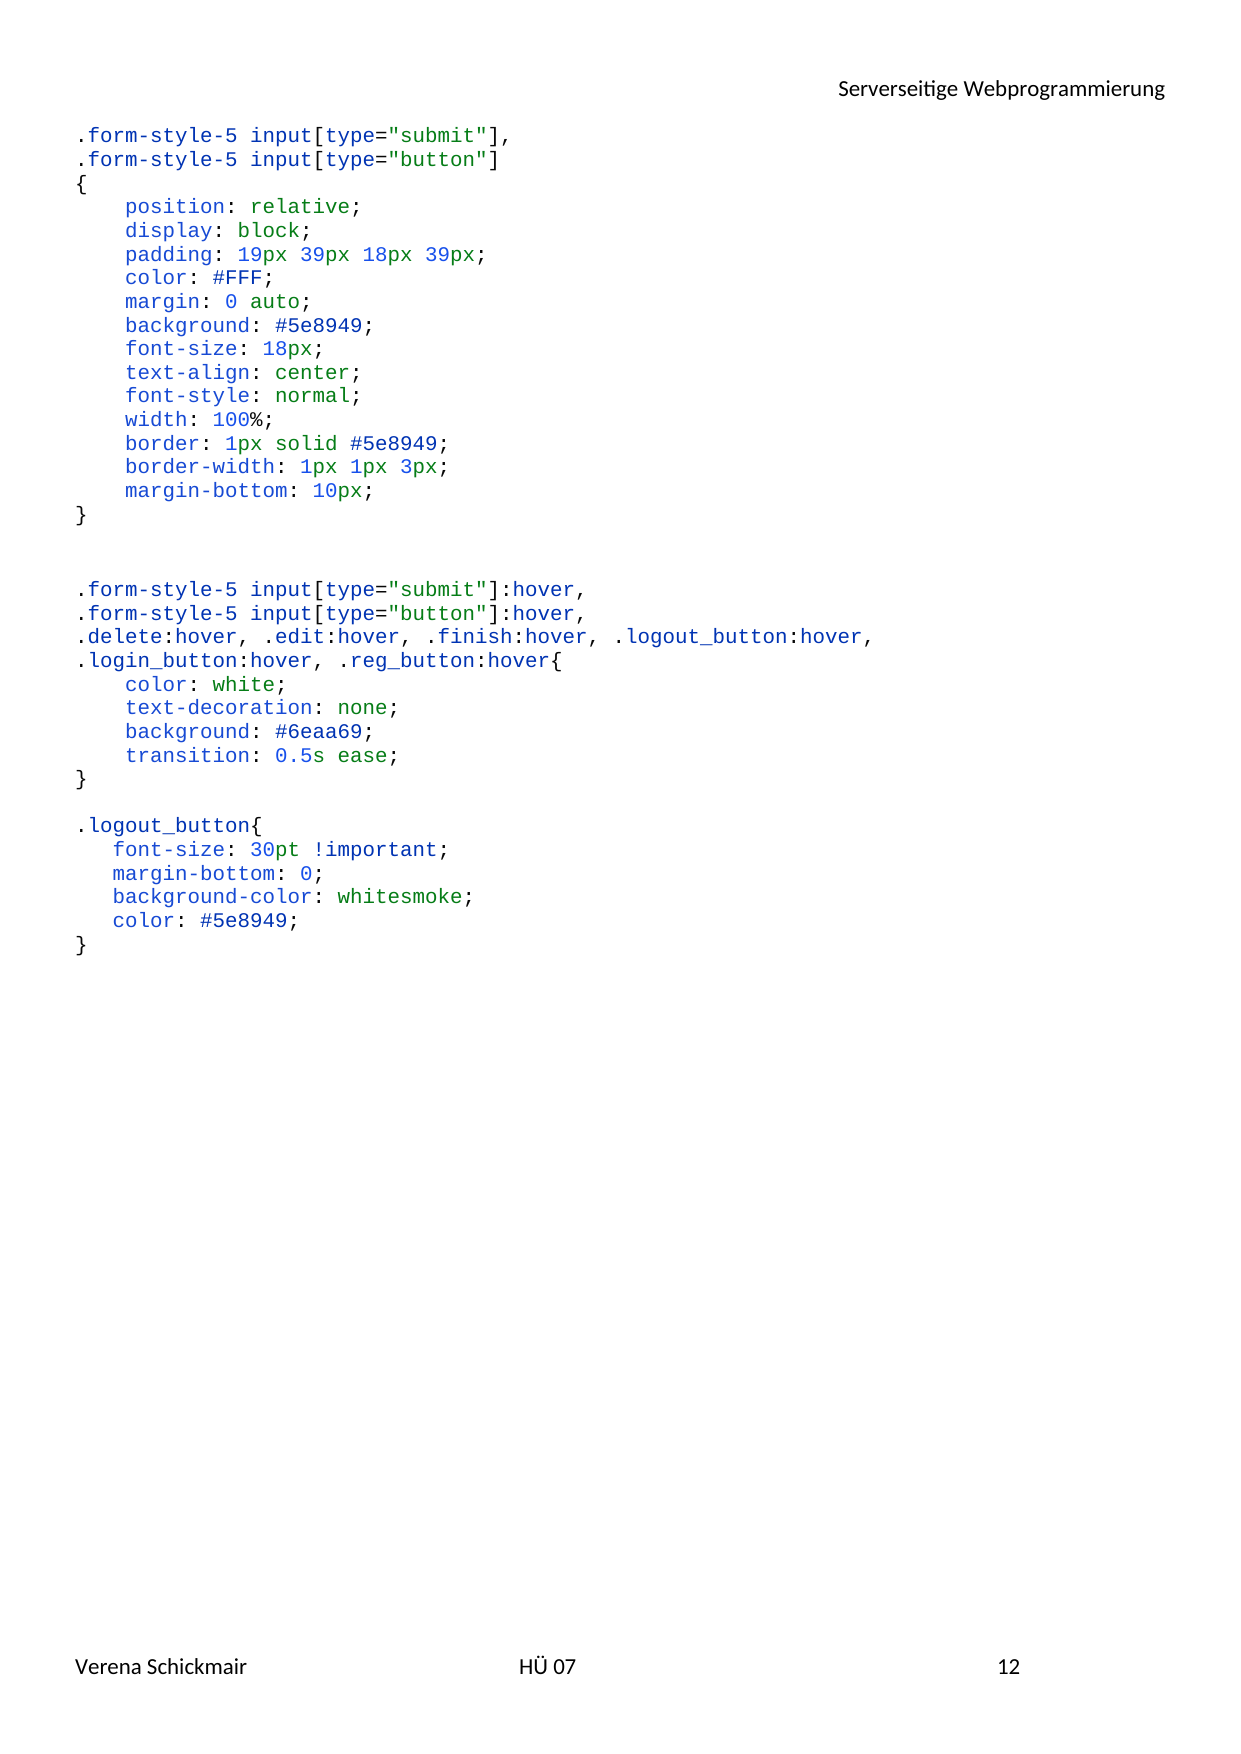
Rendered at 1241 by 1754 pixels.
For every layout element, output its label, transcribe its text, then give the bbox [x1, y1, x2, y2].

text .form-style-5 input[type="submit"]:hover, .form-style-5 input[type="button"]:hover, .delete:hover, .edit:hover, .finish:hover, .logout_button:hover, .login_button:hover, .reg_button:hover{ color: white; text-decoration: none; background: #6eaa69; transition: 0.5s ease; } .logout_button{ font-size: 30pt !important; margin-bottom: 0; background-color: whitesmoke; color: #5e8949; } [75, 555, 1165, 957]
text .form-style-5 input[type="submit"], .form-style-5 input[type="button"] { position: relative; display: block; padding: 19px 39px 18px 39px; color: #FFF; margin: 0 auto; background: #5e8949; font-size: 18px; text-align: center; font-style: normal; width: 100%; border: 1px solid #5e8949; border-width: 1px 1px 3px; margin-bottom: 10px; } [75, 102, 1165, 555]
